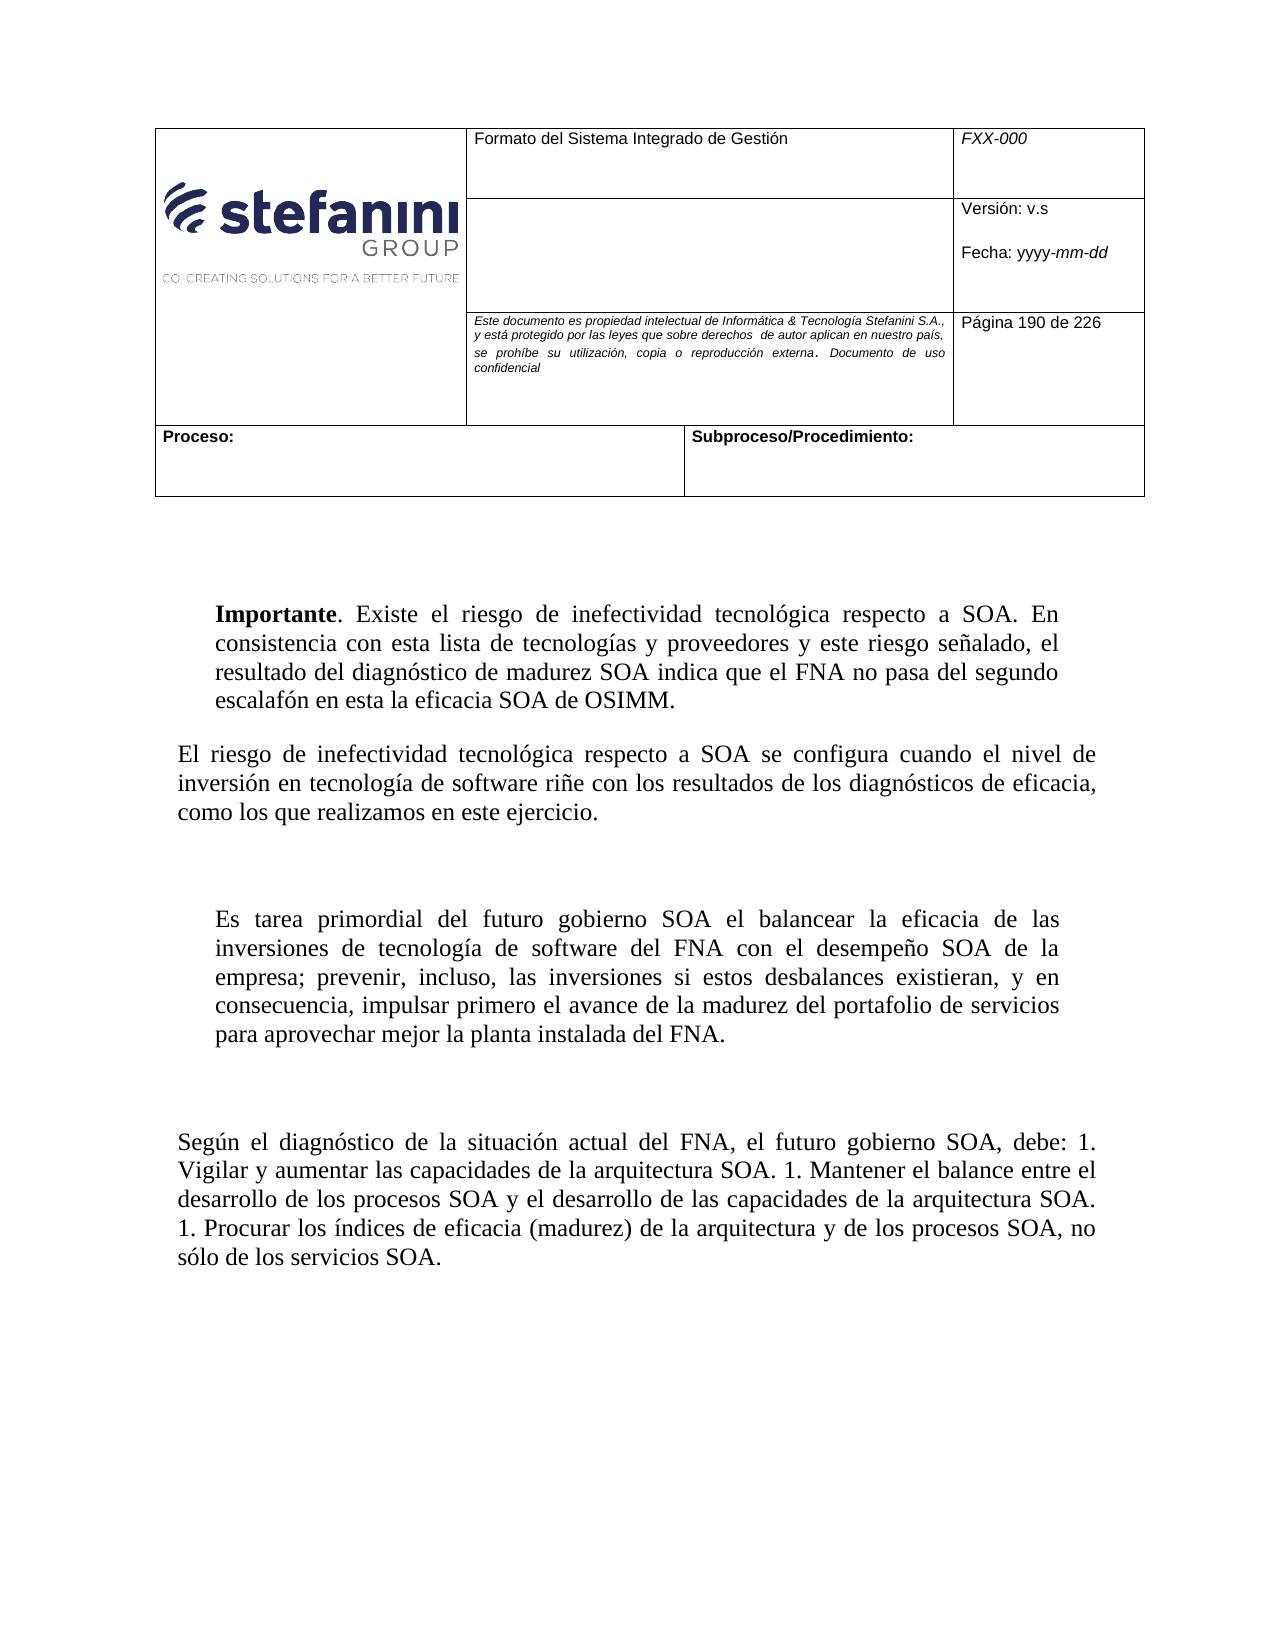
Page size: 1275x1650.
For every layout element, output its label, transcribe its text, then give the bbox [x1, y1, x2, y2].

text Importante. Existe el riesgo de inefectividad tecnológica respecto a SOA. En consistencia con esta lista de tecnologías y proveedores y este riesgo señalado, el resultado del diagnóstico de madurez SOA indica que el FNA no pasa del segundo escalafón en esta la eficacia SOA de OSIMM. [215, 599, 1060, 714]
text Es tarea primordial del futuro gobierno SOA el balancear la eficacia de las inversiones de tecnología de software del FNA con el desempeño SOA de la empresa; prevenir, incluso, las inversiones si estos desbalances existieran, y en consecuencia, impulsar primero el avance de la madurez del portafolio de servicios para aprovechar mejor la planta instalada del FNA. [215, 904, 1060, 1048]
picture [162, 182, 460, 286]
text El riesgo de inefectividad tecnológica respecto a SOA se configura cuando el nivel de inversión en tecnología de software riñe con los resultados de los diagnósticos de eficacia, como los que realizamos en este ejercicio. [177, 739, 1098, 826]
text Según el diagnóstico de la situación actual del FNA, el futuro gobierno SOA, debe: 1. Vigilar y aumentar las capacidades de la arquitectura SOA. 1. Mantener el balance entre el desarrollo de los procesos SOA y el desarrollo de las capacidades de la arquitectura SOA. 1. Procurar los índices de eficacia (madurez) de la arquitectura y de los procesos SOA, no sólo de los servicios SOA. [177, 1127, 1098, 1271]
